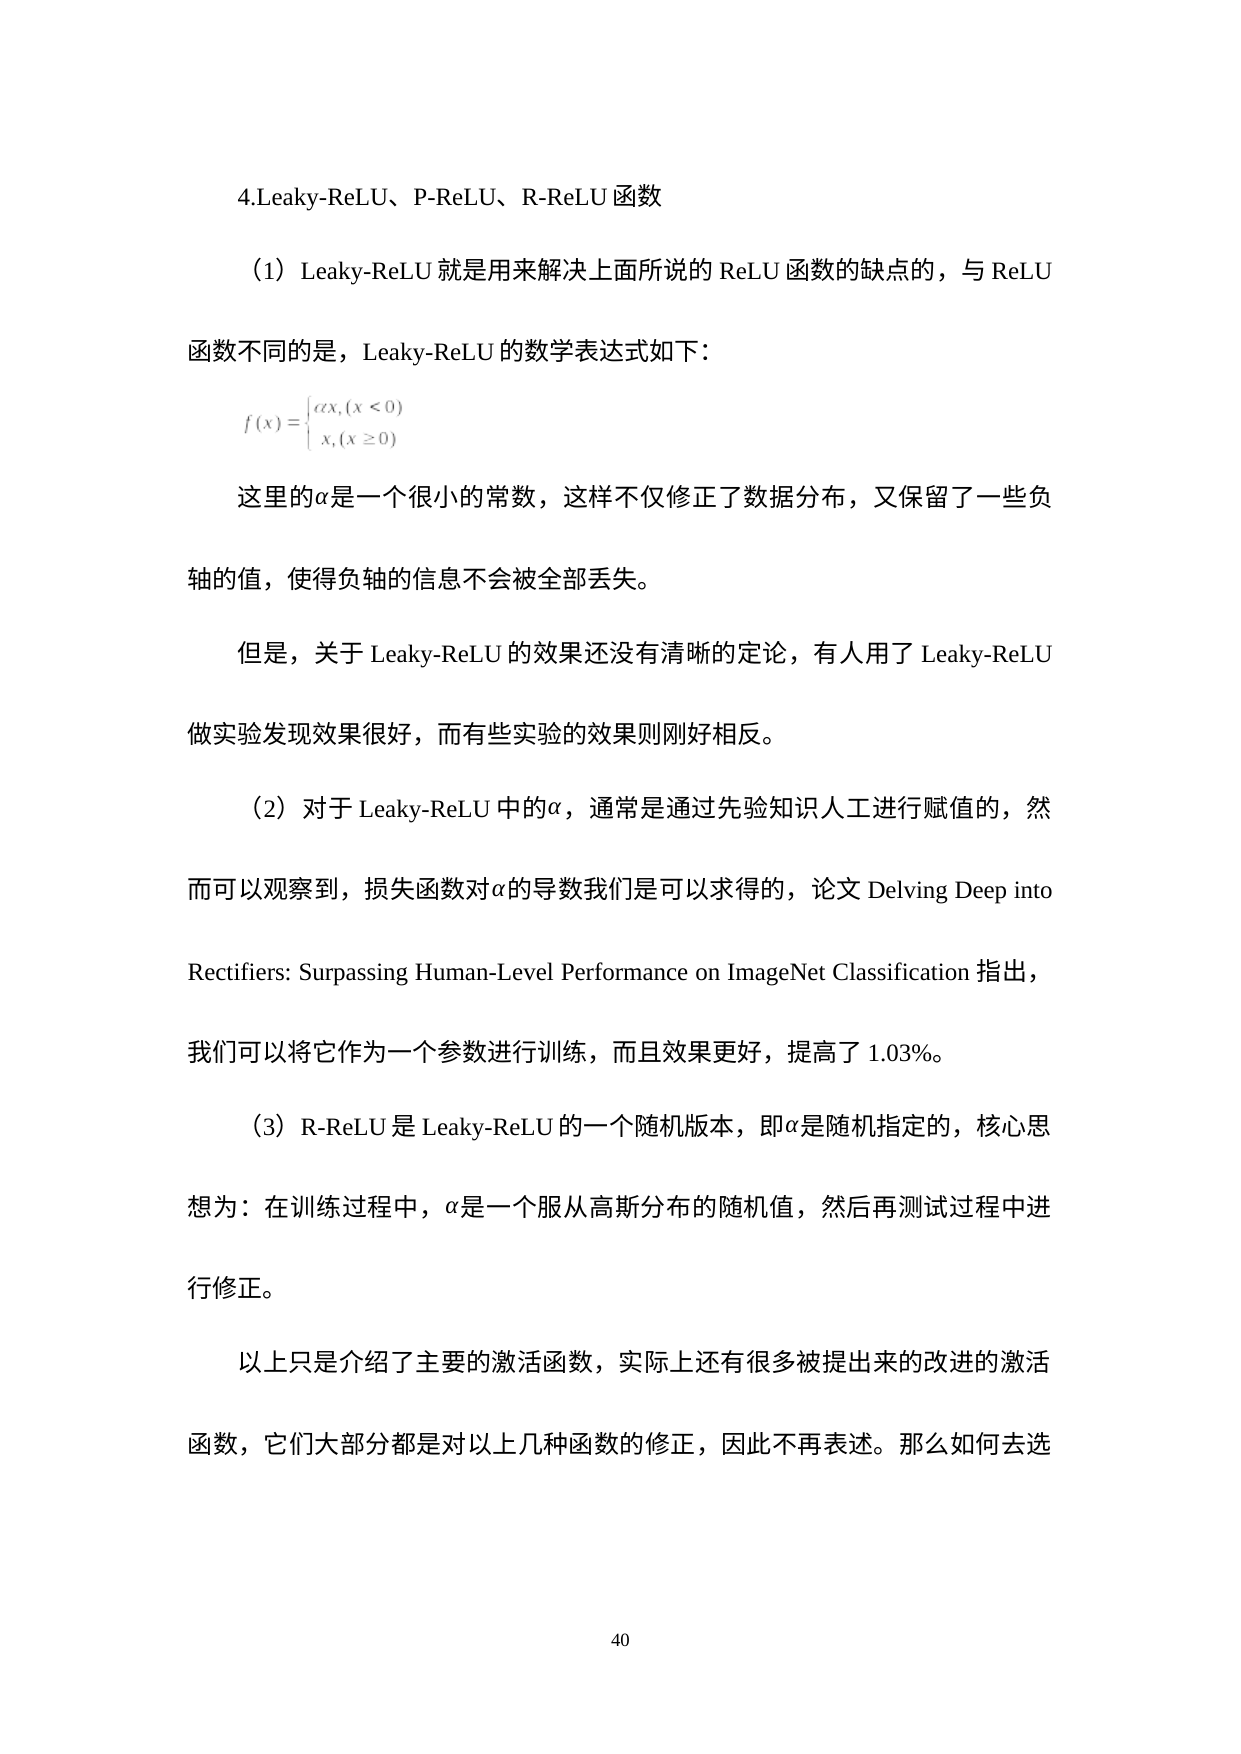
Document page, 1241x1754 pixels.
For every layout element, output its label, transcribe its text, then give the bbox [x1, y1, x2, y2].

text （1）Leaky-ReLU就是用来解决上面所说的ReLU函数的缺点的，与ReLU函数不同的是，Leaky-ReLU的数学表达式如下： [187, 236, 1053, 382]
text 但是，关于Leaky-ReLU的效果还没有清晰的定论，有人用了Leaky-ReLU做实验发现效果很好，而有些实验的效果则刚好相反。 [187, 619, 1053, 765]
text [187, 1328, 1053, 1475]
text （3）R-ReLU是Leaky-ReLU的一个随机版本，即是随机指定的，核心思想为：在训练过程中，是一个服从高斯分布的随机值，然后再测试过程中进行修正。 [187, 1092, 1053, 1319]
text （2）对于Leaky-ReLU中的，通常是通过先验知识人工进行赋值的，然而可以观察到，损失函数对的导数我们是可以求得的，论文Delving Deep into Rectifiers: Surpassing Human-Level Performance on ImageNet Classification指出，我们可以将它作为一个参数进行训练，而且效果更好，提高了1.03%。 [187, 774, 1053, 1083]
text 4.Leaky-ReLU、P-ReLU、R-ReLU函数 [187, 162, 1053, 227]
text 这里的是一个很小的常数，这样不仅修正了数据分布，又保留了一些负轴的值，使得负轴的信息不会被全部丢失。 [187, 463, 1053, 610]
